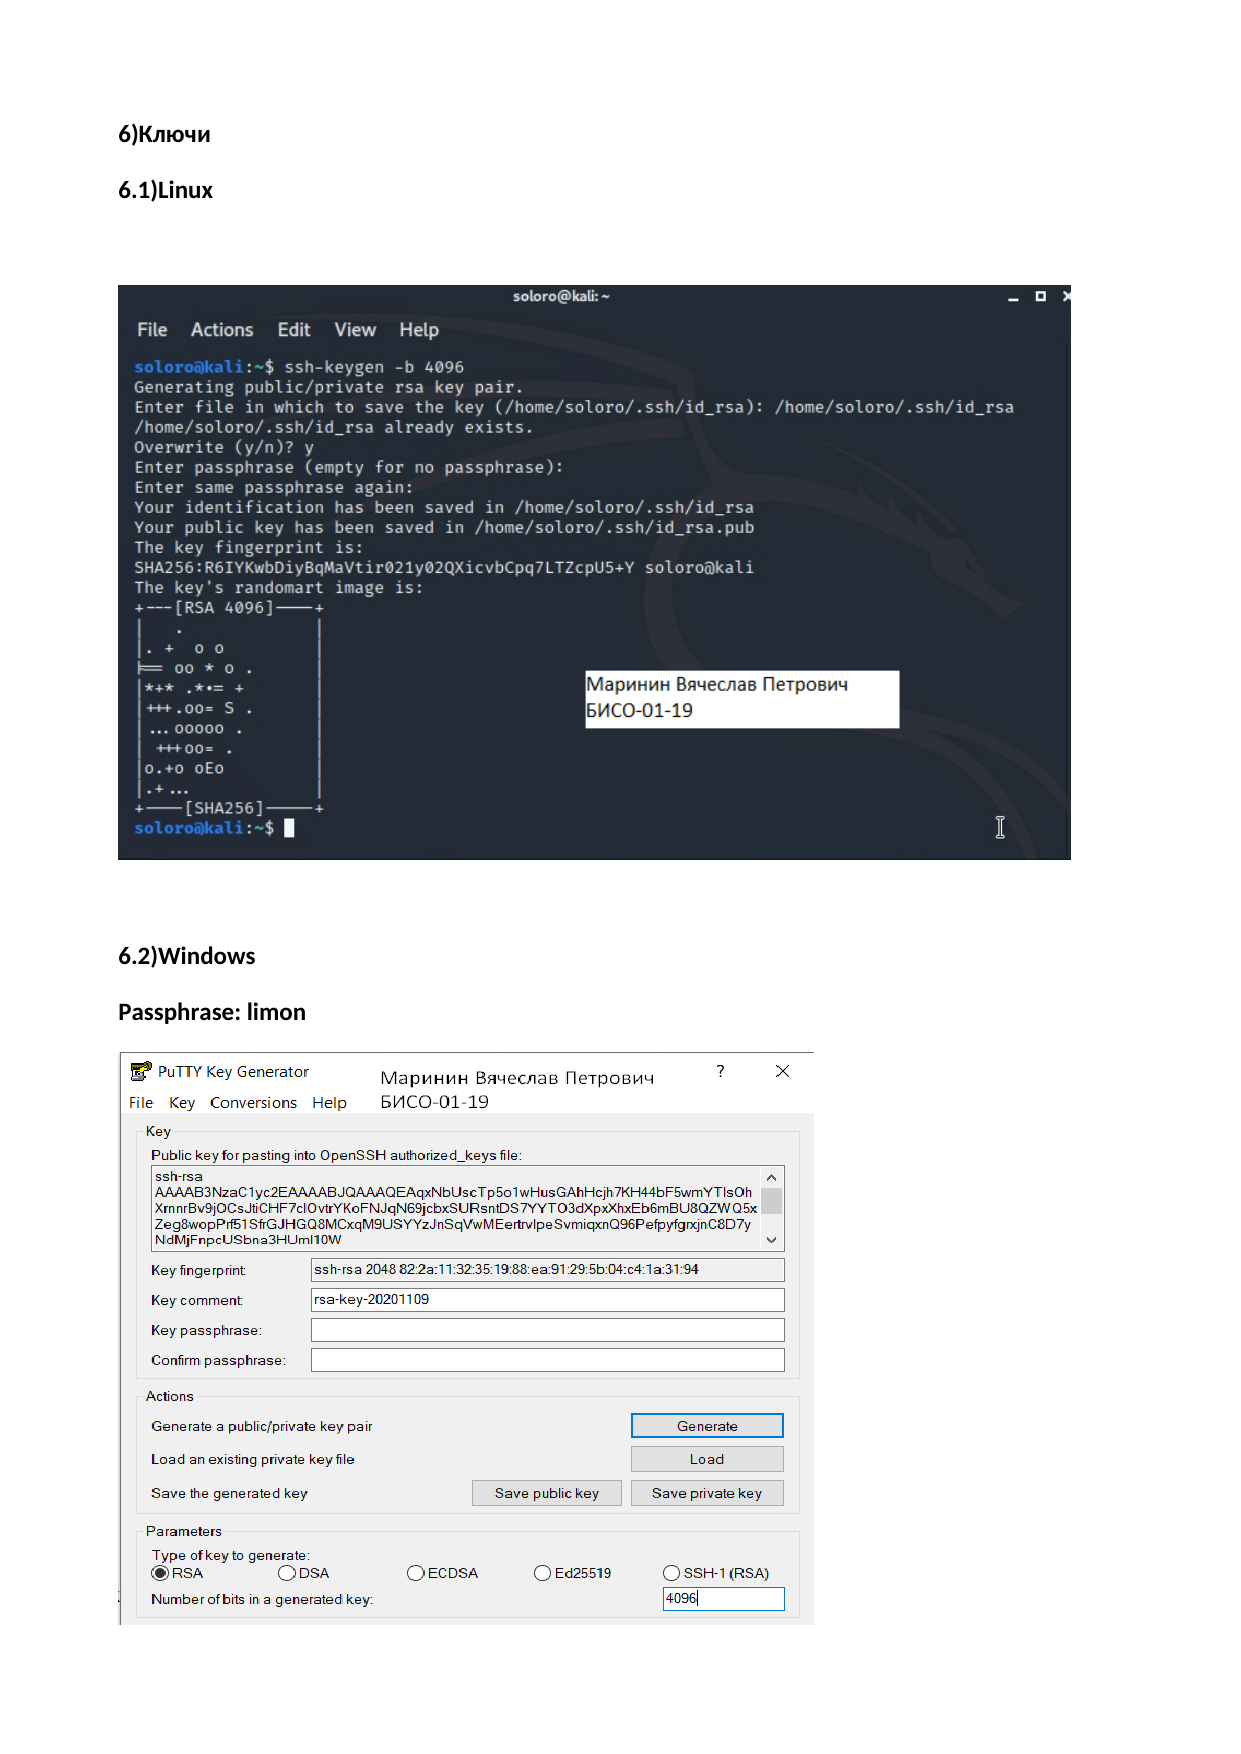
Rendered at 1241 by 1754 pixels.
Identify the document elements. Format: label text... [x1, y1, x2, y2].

text 6)Ключи [118, 118, 1152, 149]
picture [118, 285, 1071, 860]
picture [118, 1052, 814, 1625]
text 6.1)Linux [118, 174, 1152, 204]
text Passphrase: limon [118, 996, 1152, 1027]
text 6.2)Windows [118, 940, 1152, 971]
